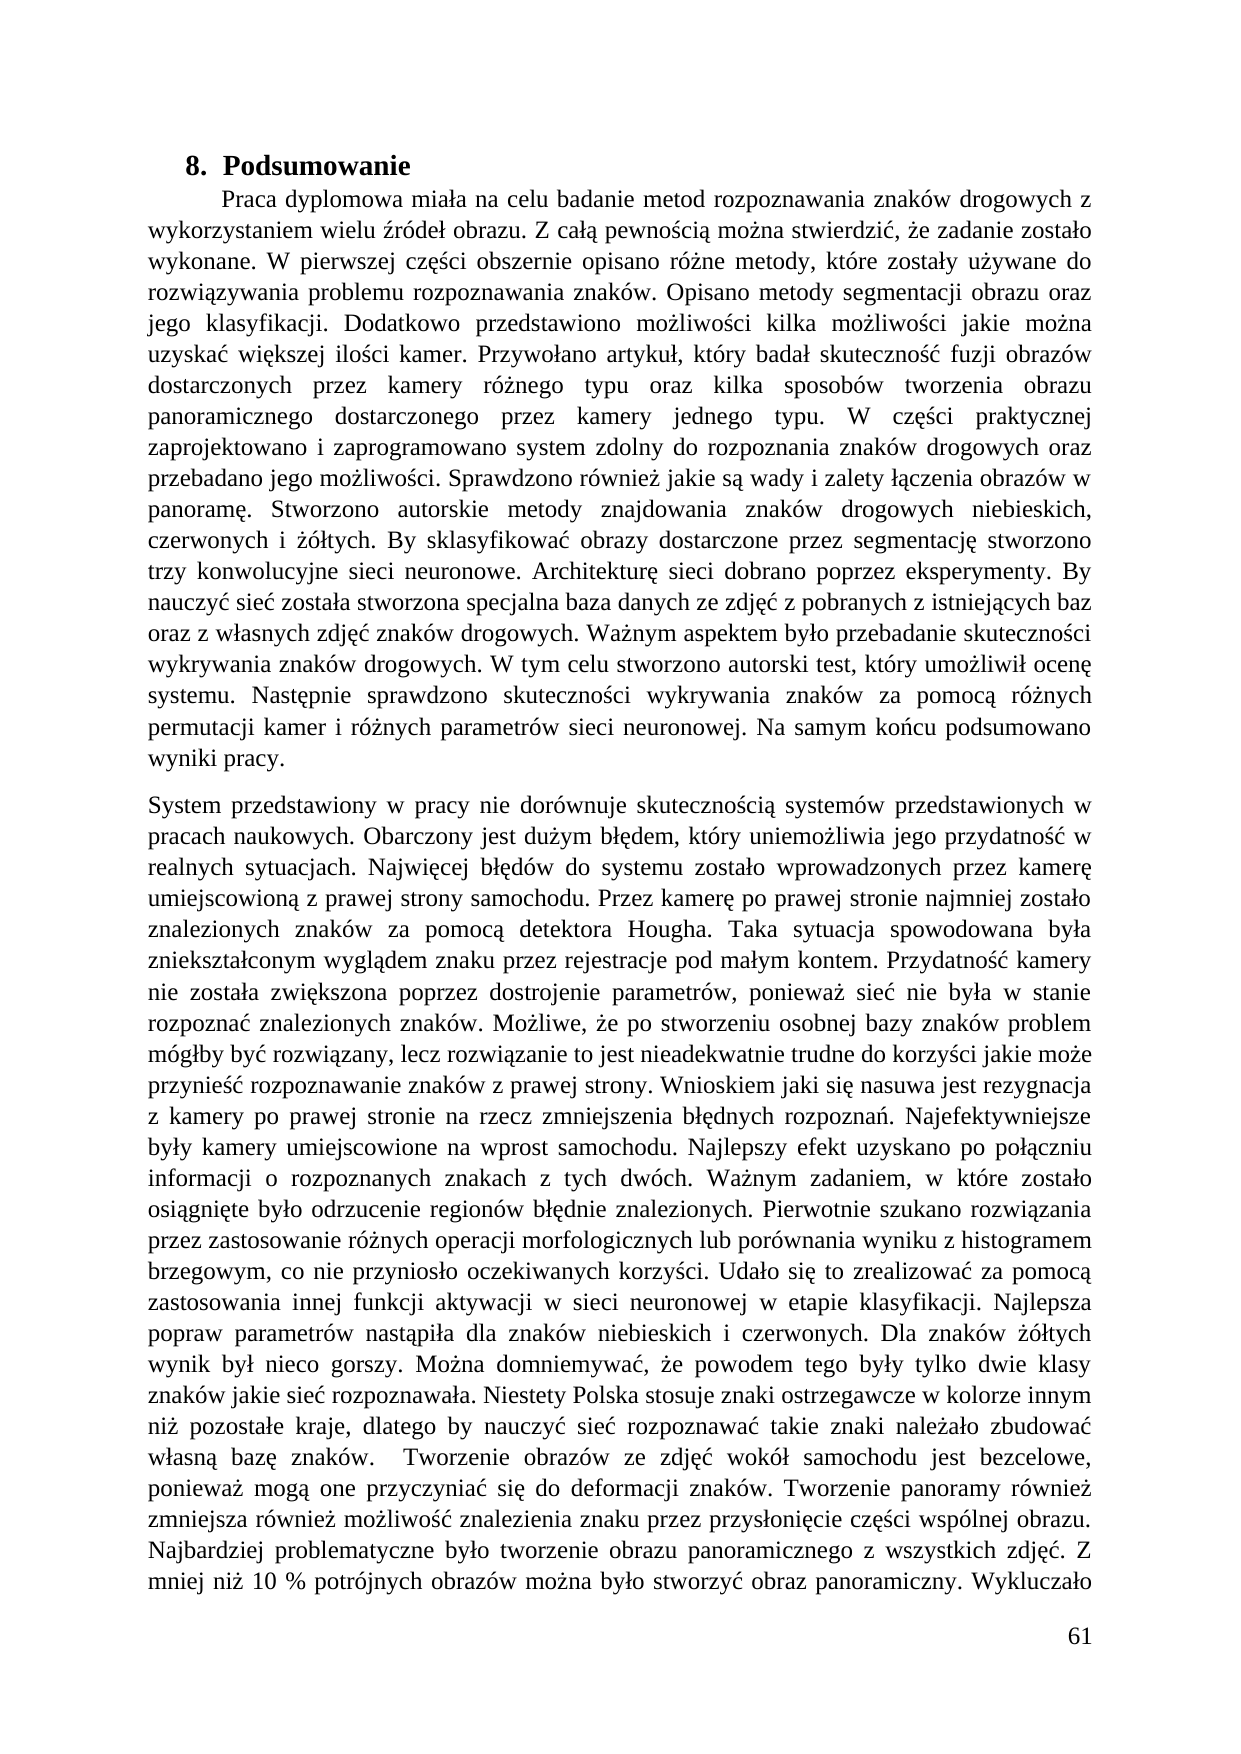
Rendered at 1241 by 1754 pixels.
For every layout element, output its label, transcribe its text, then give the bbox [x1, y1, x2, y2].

text Praca dyplomowa miała na celu badanie metod rozpoznawania znaków drogowych z wykorzystaniem wielu źródeł obrazu. Z całą pewnością można stwierdzić, że zadanie zostało wykonane. W pierwszej części obszernie opisano różne metody, które zostały używane do rozwiązywania problemu rozpoznawania znaków. Opisano metody segmentacji obrazu oraz jego klasyfikacji. Dodatkowo przedstawiono możliwości kilka możliwości jakie można uzyskać większej ilości kamer. Przywołano artykuł, który badał skuteczność fuzji obrazów dostarczonych przez kamery różnego typu oraz kilka sposobów tworzenia obrazu panoramicznego dostarczonego przez kamery jednego typu. W części praktycznej zaprojektowano i zaprogramowano system zdolny do rozpoznania znaków drogowych oraz przebadano jego możliwości. Sprawdzono również jakie są wady i zalety łączenia obrazów w panoramę. Stworzono autorskie metody znajdowania znaków drogowych niebieskich, czerwonych i żółtych. By sklasyfikować obrazy dostarczone przez segmentację stworzono trzy konwolucyjne sieci neuronowe. Architekturę sieci dobrano poprzez eksperymenty. By nauczyć sieć została stworzona specjalna baza danych ze zdjęć z pobranych z istniejących baz oraz z własnych zdjęć znaków drogowych. Ważnym aspektem było przebadanie skuteczności wykrywania znaków drogowych. W tym celu stworzono autorski test, który umożliwił ocenę systemu. Następnie sprawdzono skuteczności wykrywania znaków za pomocą różnych permutacji kamer i różnych parametrów sieci neuronowej. Na samym końcu podsumowano wyniki pracy. [148, 184, 1092, 771]
subtitle Podsumowanie [185, 148, 1092, 181]
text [148, 790, 1092, 1595]
